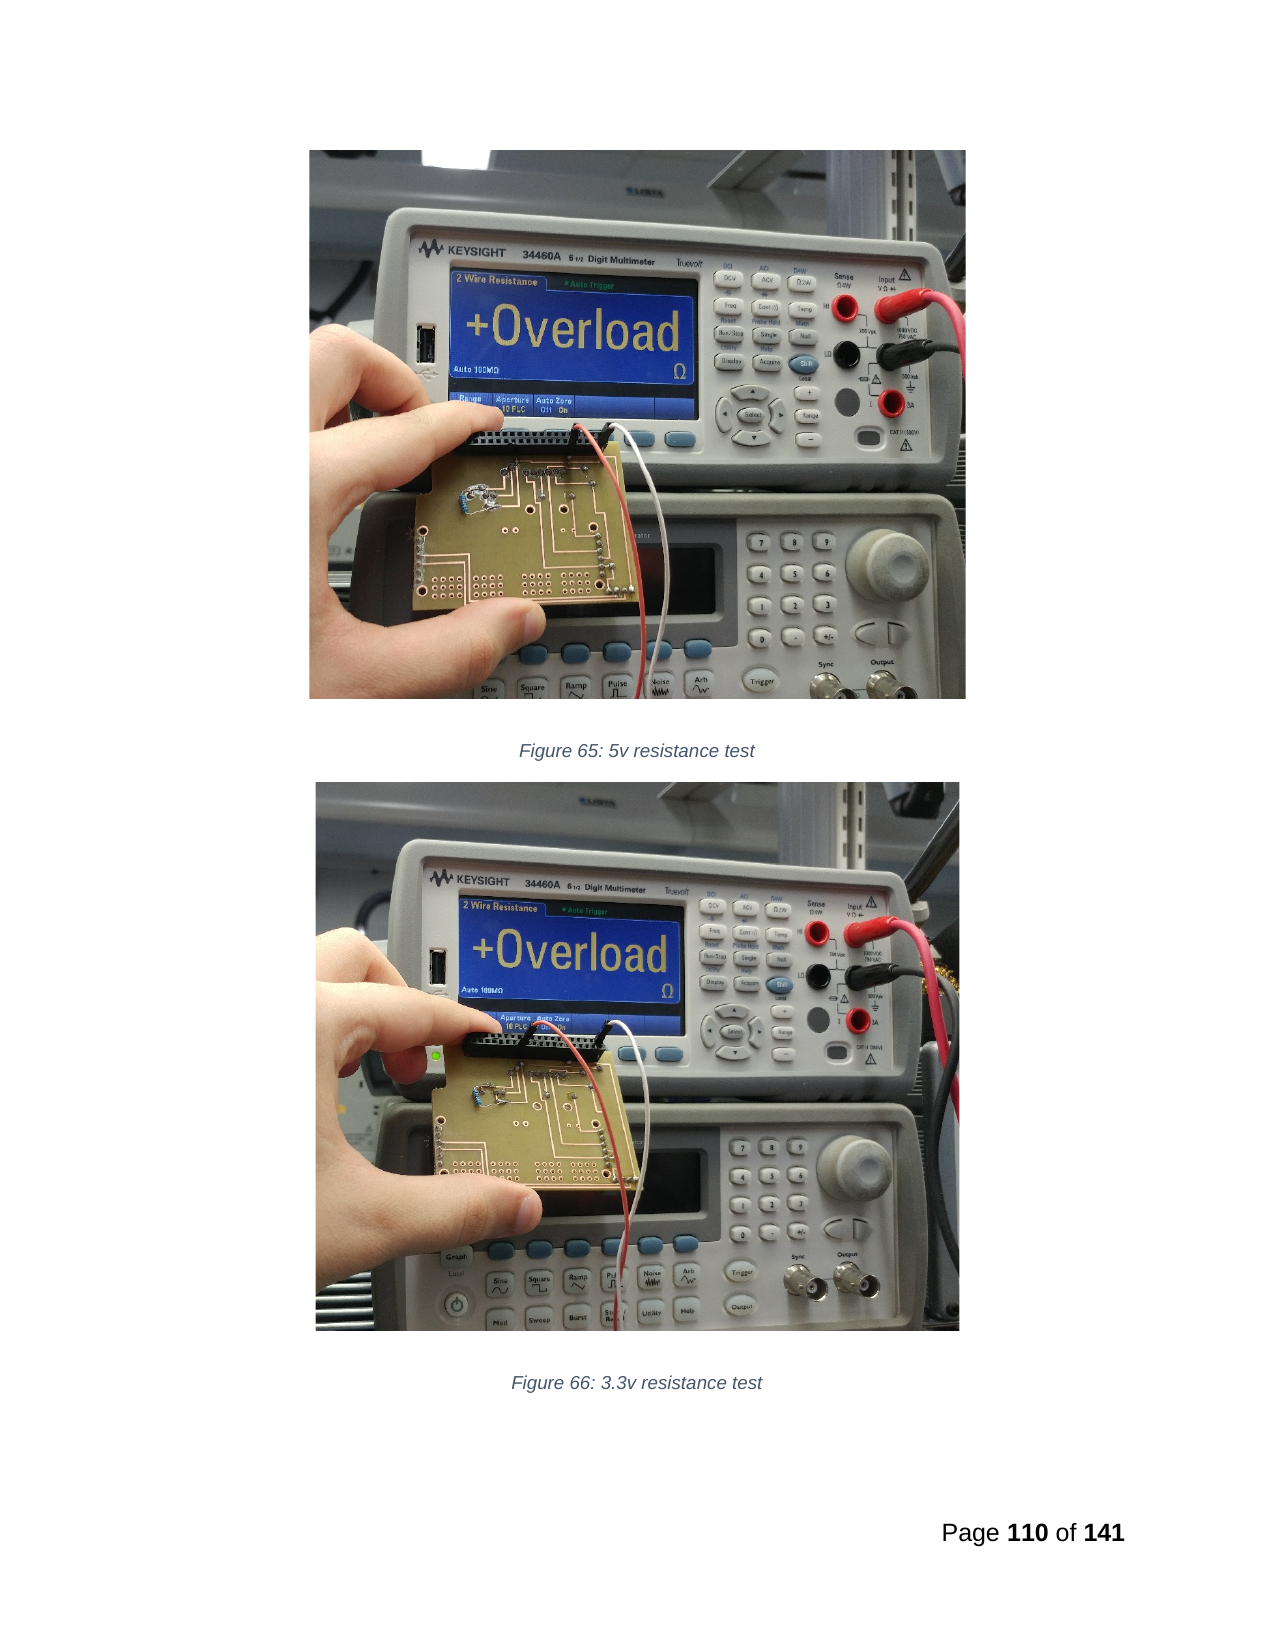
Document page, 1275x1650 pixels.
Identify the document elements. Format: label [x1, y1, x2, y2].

picture [315, 782, 960, 1331]
picture [309, 150, 966, 699]
